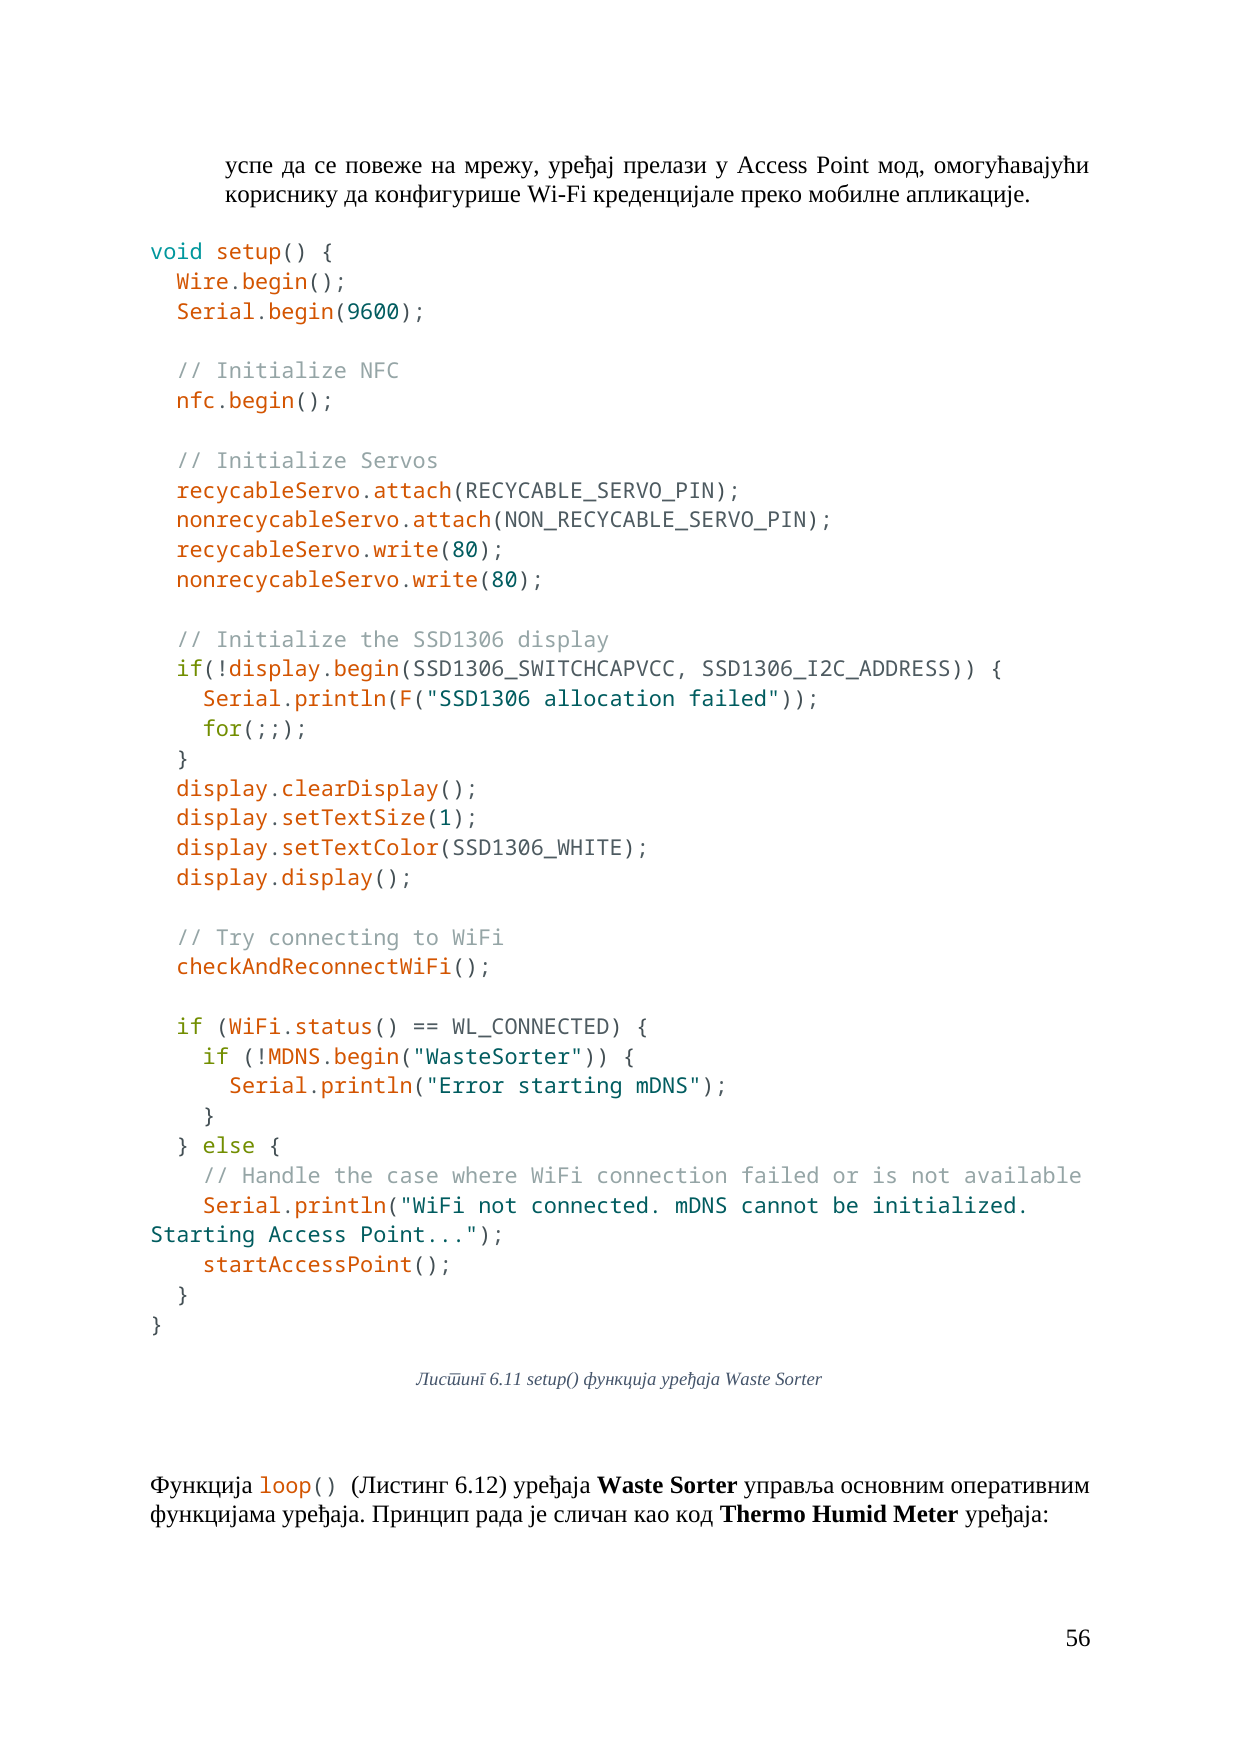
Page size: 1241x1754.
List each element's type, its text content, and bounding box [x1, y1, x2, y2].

text } [150, 1309, 1090, 1338]
text // Initialize Servos [150, 445, 1090, 474]
text Serial.println(F("SSD1306 allocation failed")); [150, 683, 1090, 713]
text } [150, 743, 1090, 772]
text nonrecycableServo.attach(NON_RECYCABLE_SERVO_PIN); [150, 504, 1090, 534]
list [187, 150, 1090, 207]
text recycableServo.write(80); [150, 534, 1090, 564]
text display.setTextSize(1); [150, 802, 1090, 832]
text for(;;); [150, 713, 1090, 743]
text nonrecycableServo.write(80); [150, 564, 1090, 594]
text Serial.begin(9600); [150, 296, 1090, 326]
text if (!MDNS.begin("WasteSorter")) { [150, 1041, 1090, 1070]
text // Try connecting to WiFi [150, 921, 1090, 951]
text } [150, 1100, 1090, 1130]
text display.clearDisplay(); [150, 772, 1090, 802]
text void setup() { [150, 236, 1090, 266]
text checkAndReconnectWiFi(); [150, 951, 1090, 981]
text if(!display.begin(SSD1306_SWITCHCAPVCC, SSD1306_I2C_ADDRESS)) { [150, 653, 1090, 683]
text display.display(); [150, 862, 1090, 892]
text // Handle the case where WiFi connection failed or is not available [150, 1160, 1090, 1189]
text Wire.begin(); [150, 266, 1090, 296]
text display.setTextColor(SSD1306_WHITE); [150, 832, 1090, 862]
text // Initialize the SSD1306 display [150, 623, 1090, 653]
text // Initialize NFC [150, 355, 1090, 385]
text nfc.begin(); [150, 385, 1090, 415]
text recycableServo.attach(RECYCABLE_SERVO_PIN); [150, 474, 1090, 504]
text startAccessPoint(); [150, 1249, 1090, 1279]
text if (WiFi.status() == WL_CONNECTED) { [150, 1011, 1090, 1041]
text Serial.println("WiFi not connected. mDNS cannot be initialized. Starting Access Point..."); [150, 1189, 1090, 1249]
text Serial.println("Error starting mDNS"); [150, 1070, 1090, 1100]
text } [150, 1279, 1090, 1309]
text } else { [150, 1130, 1090, 1160]
